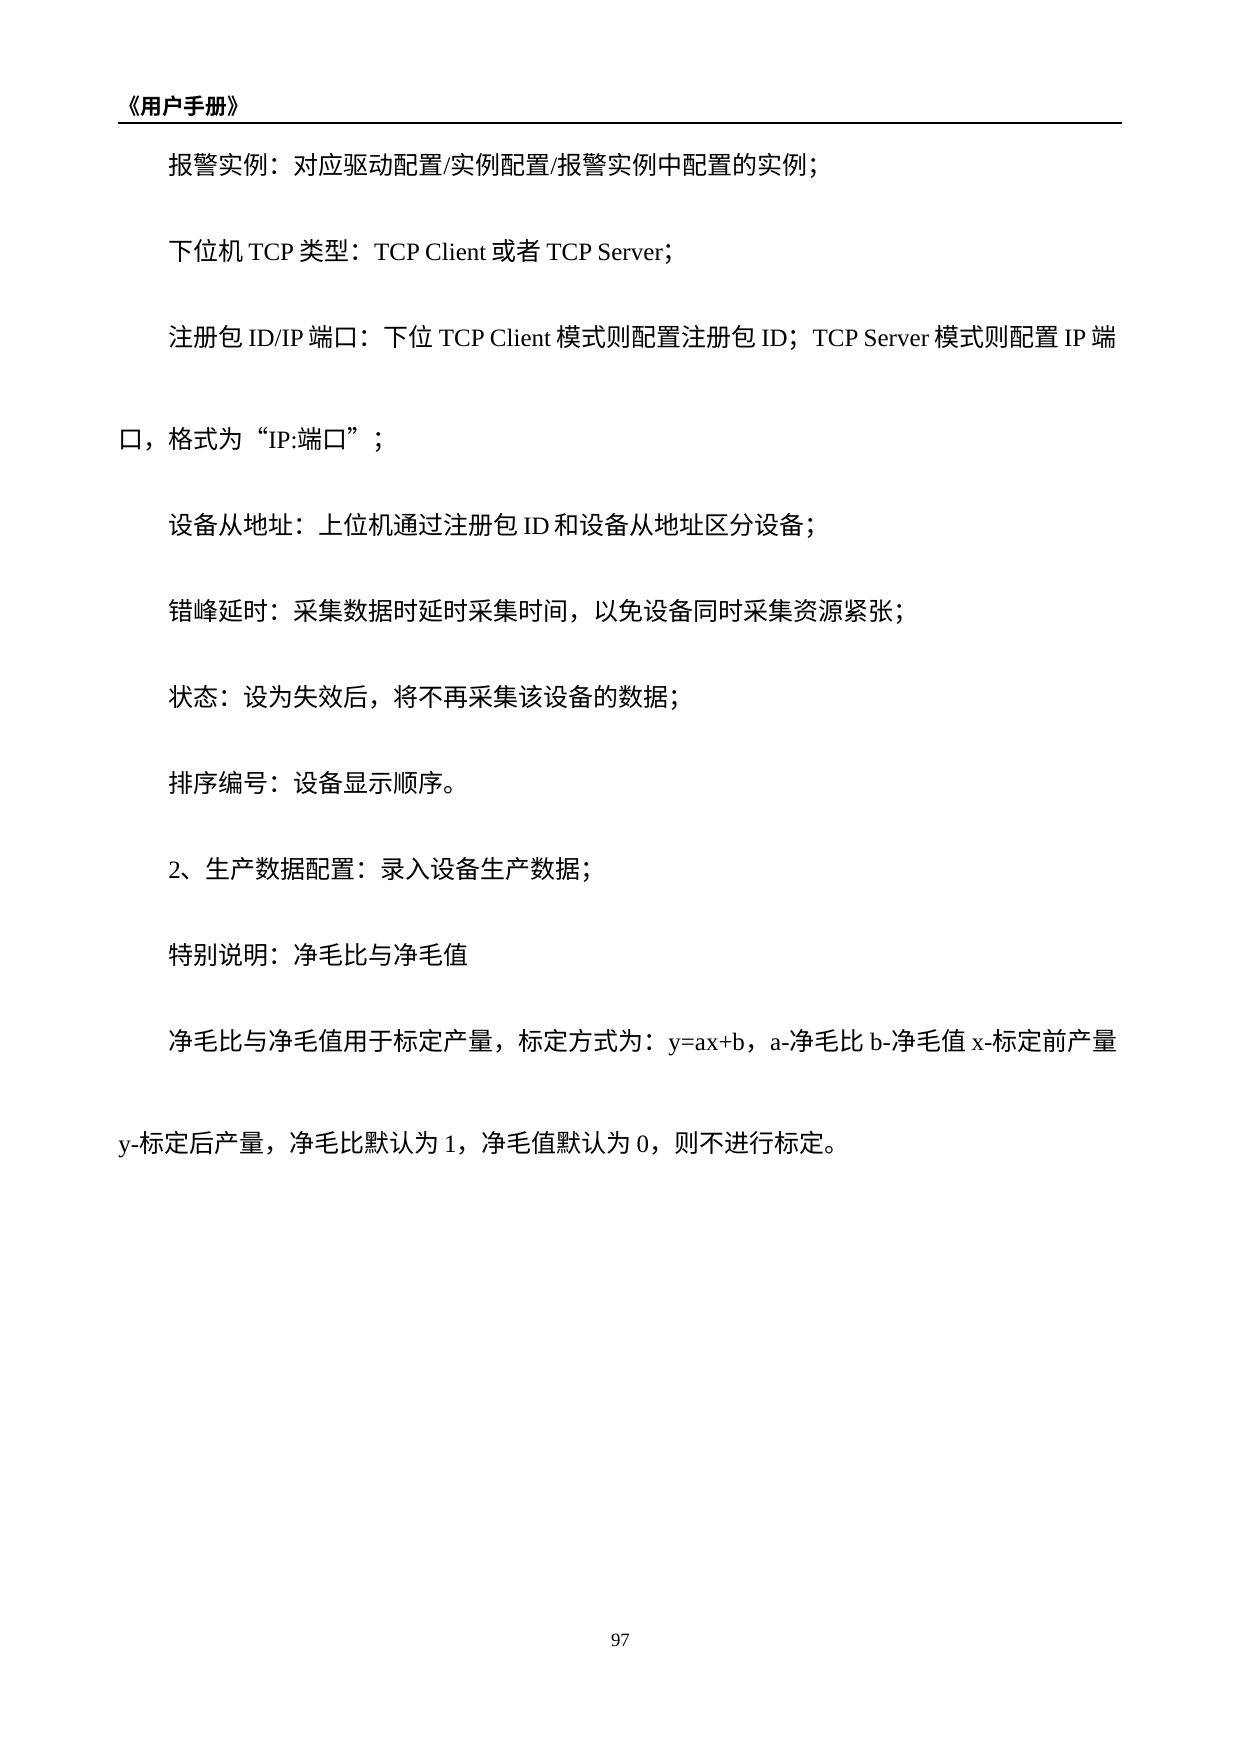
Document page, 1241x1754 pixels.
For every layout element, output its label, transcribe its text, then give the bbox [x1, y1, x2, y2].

text 下位机TCP类型：TCP Client或者TCP Server； [118, 215, 1122, 283]
text 净毛比与净毛值用于标定产量，标定方式为：y=ax+b，a-净毛比 b-净毛值 x-标定前产量 y-标定后产量，净毛比默认为1，净毛值默认为0，则不进行标定。 [118, 1006, 1122, 1175]
text 注册包ID/IP端口：下位TCP Client模式则配置注册包ID；TCP Server模式则配置IP端口，格式为“IP:端口”； [118, 301, 1122, 471]
text 错峰延时：采集数据时延时采集时间，以免设备同时采集资源紧张； [118, 575, 1122, 643]
text 特别说明：净毛比与净毛值 [118, 919, 1122, 987]
text 排序编号：设备显示顺序。 [118, 747, 1122, 815]
text 状态：设为失效后，将不再采集该设备的数据； [118, 661, 1122, 729]
text 报警实例：对应驱动配置/实例配置/报警实例中配置的实例； [118, 129, 1122, 197]
text 设备从地址：上位机通过注册包ID和设备从地址区分设备； [118, 489, 1122, 557]
text 2、生产数据配置：录入设备生产数据； [118, 833, 1122, 901]
